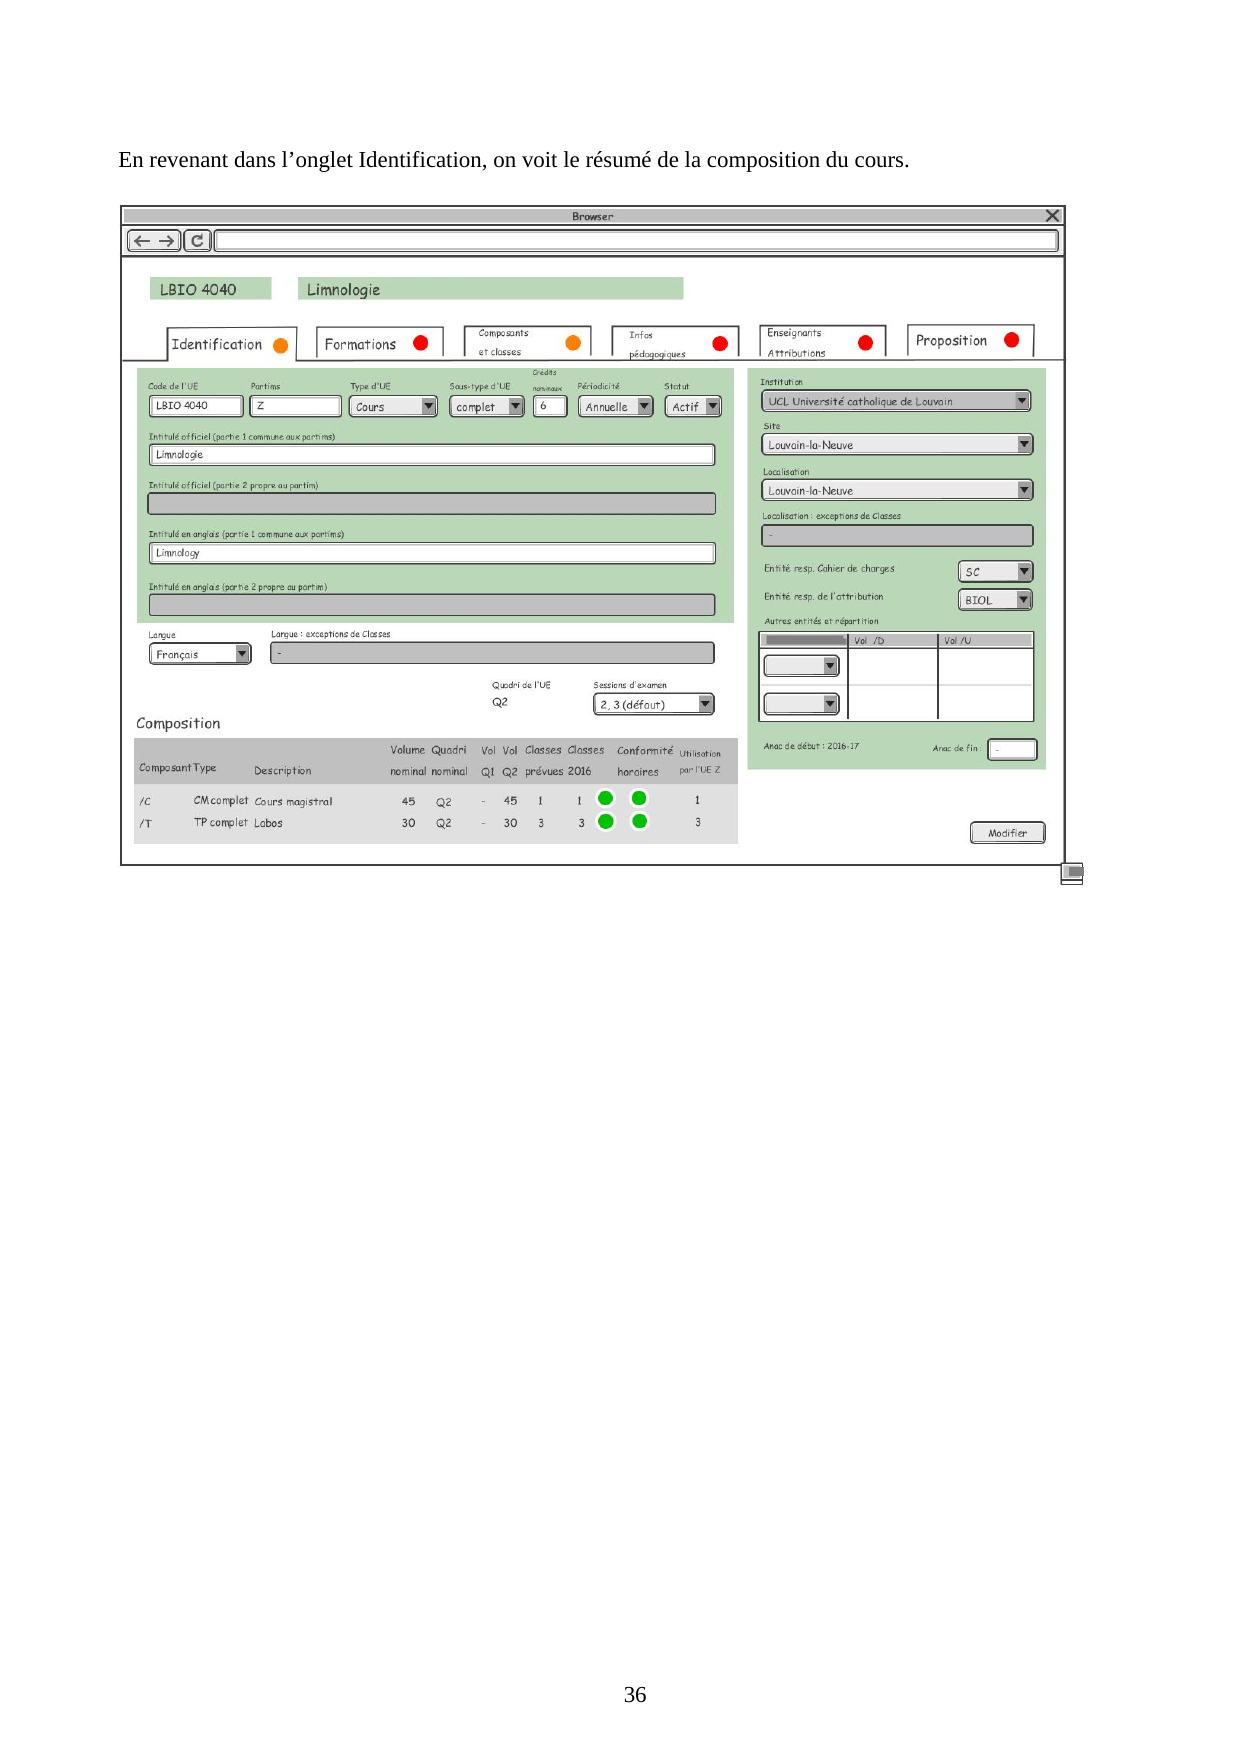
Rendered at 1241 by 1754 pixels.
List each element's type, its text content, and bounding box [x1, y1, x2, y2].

picture [118, 203, 1086, 888]
list En revenant dans l’onglet Identification, on voit le résumé de la composition du cours. [118, 147, 1152, 173]
